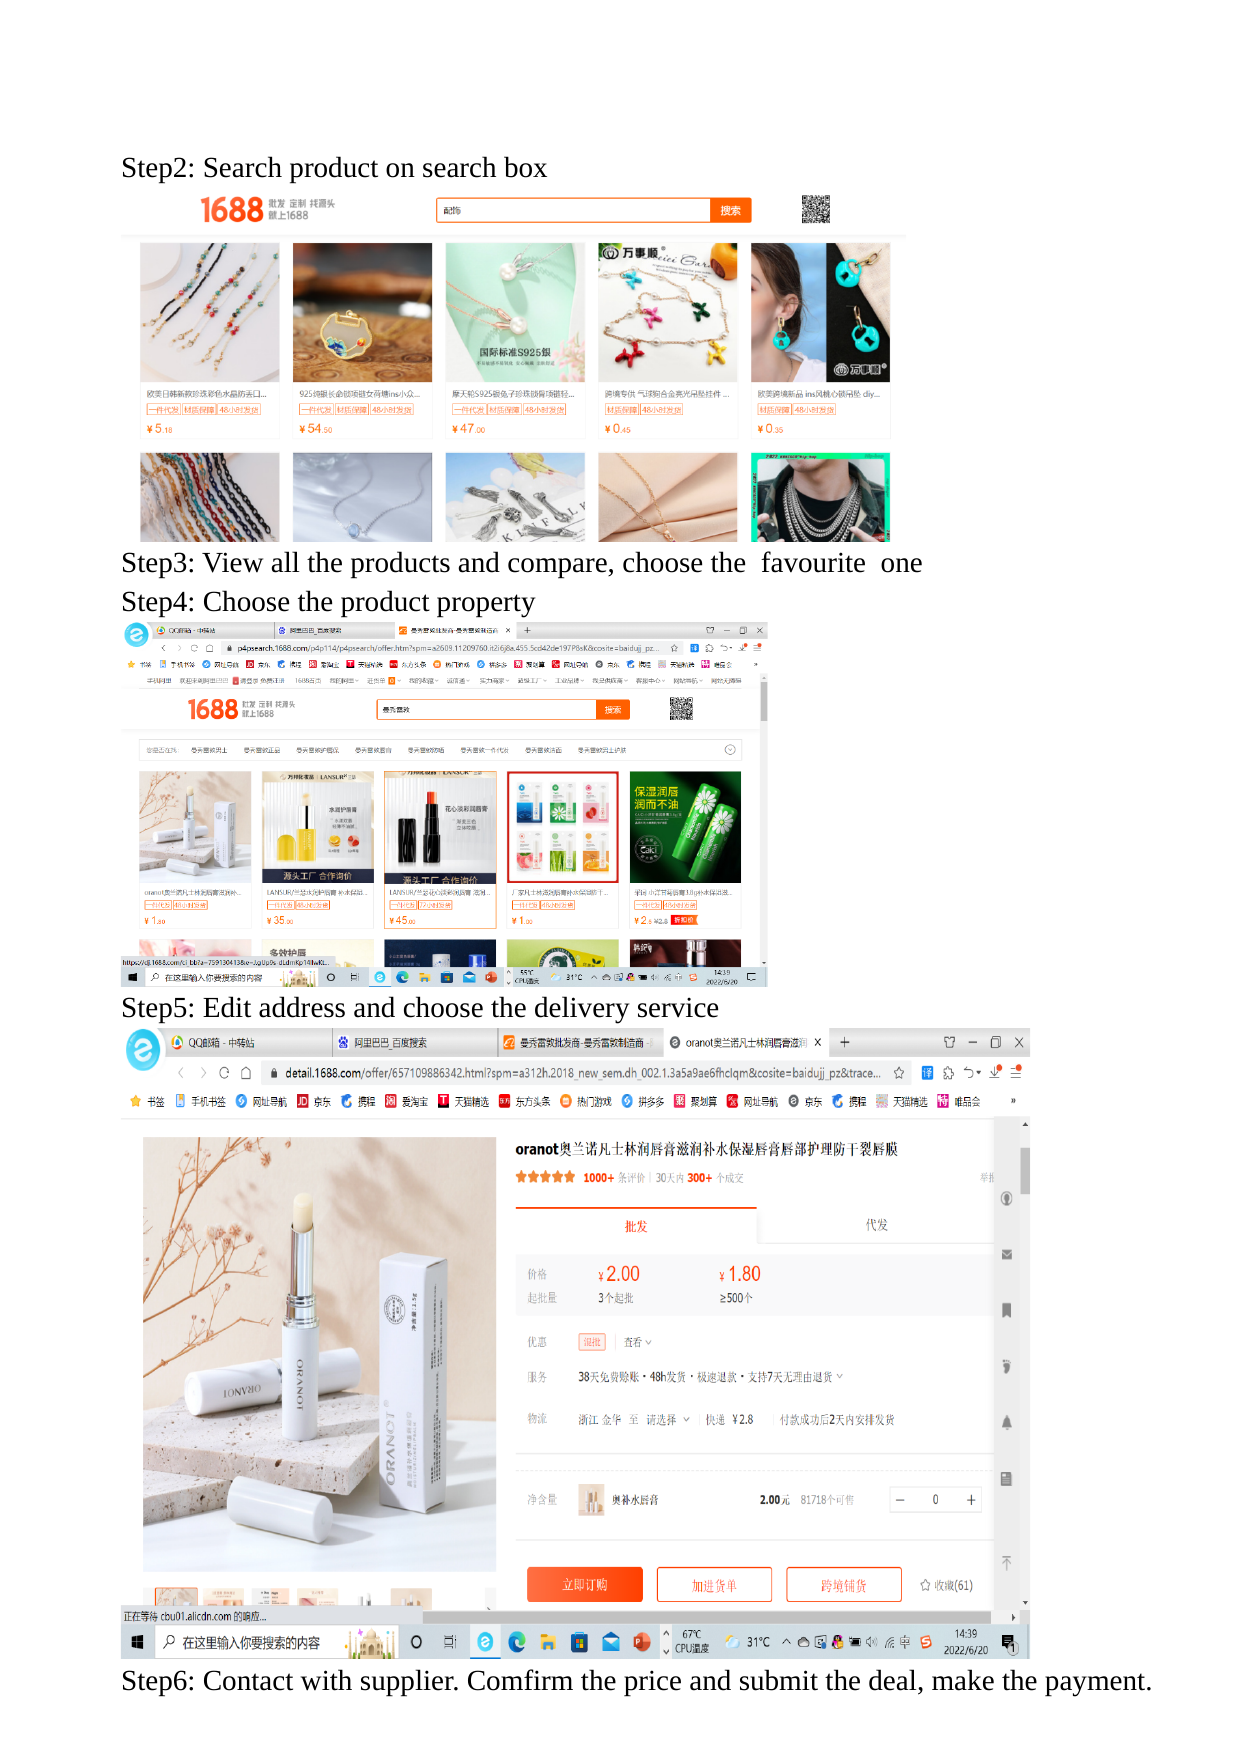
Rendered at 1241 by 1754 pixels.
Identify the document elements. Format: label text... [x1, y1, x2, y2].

list Step6: Contact with supplier. Comfirm the price and submit the deal, make the payment. [121, 1663, 1240, 1696]
list Step5: Edit address and choose the delivery service [121, 990, 1240, 1024]
picture [120, 622, 768, 987]
list Step4: Choose the product property [121, 584, 1240, 618]
list Step3: View all the products and compare, choose the favourite one [121, 546, 1240, 579]
picture [120, 188, 907, 542]
picture [120, 1028, 1031, 1659]
list Step2: Search product on search box [121, 150, 1240, 183]
